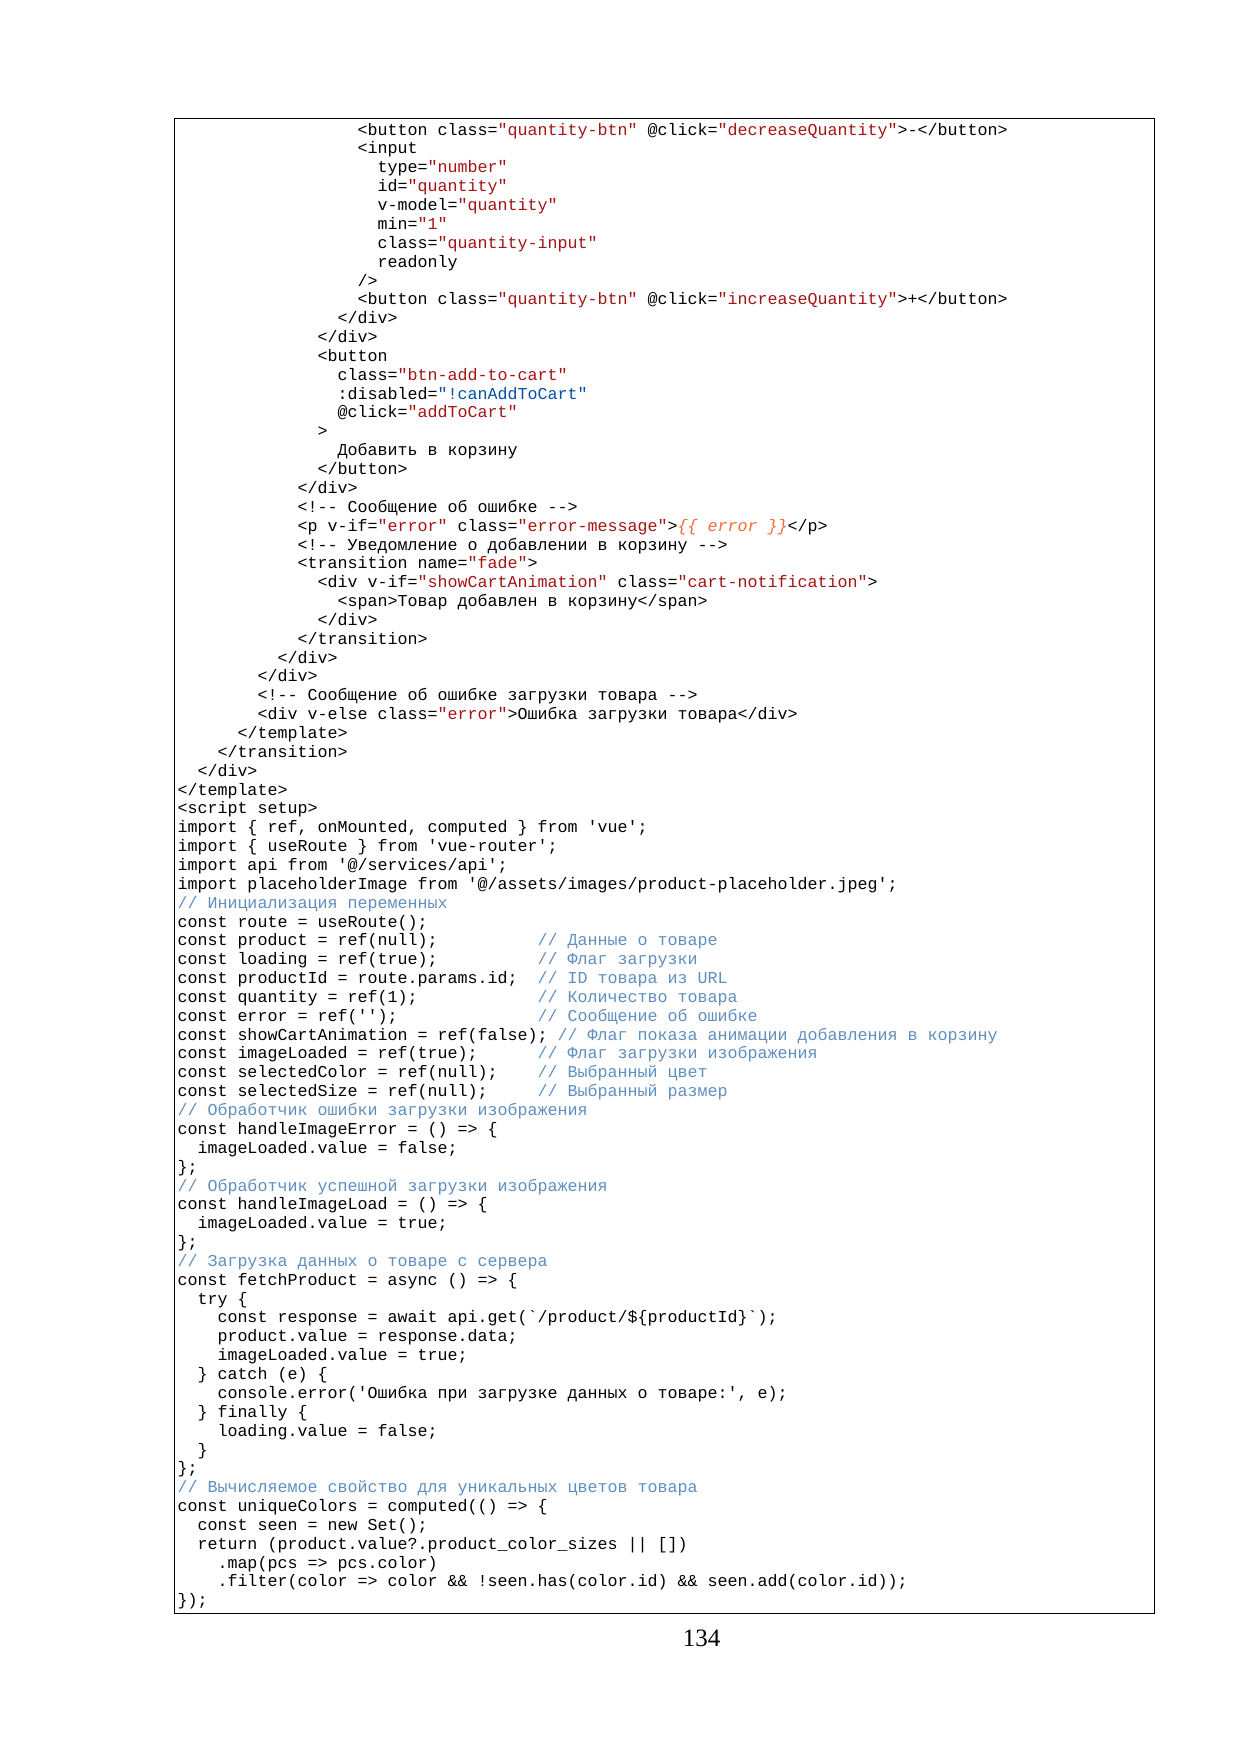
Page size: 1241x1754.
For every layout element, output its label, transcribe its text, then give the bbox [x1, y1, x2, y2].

text </template> [177, 781, 1152, 800]
text const fetchProduct = async () => { [177, 1271, 1152, 1290]
text <div v-if="showCartAnimation" class="cart-notification"> [177, 574, 1152, 593]
text const route = useRoute(); [177, 913, 1152, 932]
text }; [177, 1460, 1152, 1479]
text const selectedColor = ref(null); // Выбранный цвет [177, 1064, 1152, 1083]
text <button [177, 347, 1152, 366]
text const productId = route.params.id; // ID товара из URL [177, 970, 1152, 988]
text const error = ref(''); // Сообщение об ошибке [177, 1007, 1152, 1026]
text <script setup> [177, 800, 1152, 819]
text } finally { [177, 1403, 1152, 1422]
text // Обработчик успешной загрузки изображения [177, 1177, 1152, 1196]
text const handleImageError = () => { [177, 1121, 1152, 1139]
text const seen = new Set(); [177, 1516, 1152, 1535]
text </transition> [177, 743, 1152, 762]
text }; [177, 1234, 1152, 1252]
text // Обработчик ошибки загрузки изображения [177, 1102, 1152, 1121]
text // Вычисляемое свойство для уникальных цветов товара [177, 1479, 1152, 1498]
text const uniqueColors = computed(() => { [177, 1498, 1152, 1516]
text console.error('Ошибка при загрузке данных о товаре:', e); [177, 1384, 1152, 1403]
text :disabled="!canAddToCart" [177, 385, 1152, 404]
text } catch (e) { [177, 1366, 1152, 1384]
text /> [177, 272, 1152, 291]
text // Инициализация переменных [177, 894, 1152, 913]
text const selectedSize = ref(null); // Выбранный размер [177, 1083, 1152, 1102]
text class="btn-add-to-cart" [177, 366, 1152, 385]
text readonly [177, 253, 1152, 272]
text import { useRoute } from 'vue-router'; [177, 838, 1152, 857]
text </div> [177, 611, 1152, 630]
text const product = ref(null); // Данные о товаре [177, 932, 1152, 951]
text class="quantity-input" [177, 234, 1152, 253]
text </button> [177, 461, 1152, 479]
text .filter(color => color && !seen.has(color.id) && seen.add(color.id)); [177, 1573, 1152, 1589]
text <span>Товар добавлен в корзину</span> [177, 593, 1152, 611]
text const showCartAnimation = ref(false); // Флаг показа анимации добавления в корзину [177, 1026, 1152, 1045]
text const imageLoaded = ref(true); // Флаг загрузки изображения [177, 1045, 1152, 1064]
text }; [177, 1158, 1152, 1177]
text min="1" [177, 216, 1152, 234]
text </div> [177, 649, 1152, 668]
text <transition name="fade"> [177, 555, 1152, 574]
text import { ref, onMounted, computed } from 'vue'; [177, 819, 1152, 838]
text </template> [177, 724, 1152, 743]
text import api from '@/services/api'; [177, 857, 1152, 875]
text </div> [177, 310, 1152, 329]
text <!-- Сообщение об ошибке --> [177, 498, 1152, 517]
text // Загрузка данных о товаре с сервера [177, 1252, 1152, 1271]
text product.value = response.data; [177, 1328, 1152, 1347]
text > [177, 423, 1152, 442]
text @click="addToCart" [177, 404, 1152, 423]
text </transition> [177, 630, 1152, 649]
text imageLoaded.value = true; [177, 1347, 1152, 1366]
text </div> [177, 762, 1152, 781]
text </div> [177, 329, 1152, 347]
text id="quantity" [177, 178, 1152, 197]
text </div> [177, 479, 1152, 498]
text try { [177, 1290, 1152, 1309]
text </div> [177, 668, 1152, 687]
text v-model="quantity" [177, 197, 1152, 216]
text <button class="quantity-btn" @click="increaseQuantity">+</button> [177, 291, 1152, 310]
text <p v-if="error" class="error-message">{{ error }}</p> [177, 517, 1152, 536]
text const loading = ref(true); // Флаг загрузки [177, 951, 1152, 970]
text <!-- Уведомление о добавлении в корзину --> [177, 536, 1152, 555]
text } [177, 1441, 1152, 1460]
text }); [175, 1589, 1154, 1613]
text imageLoaded.value = true; [177, 1215, 1152, 1234]
text loading.value = false; [177, 1422, 1152, 1441]
text const response = await api.get(`/product/${productId}`); [177, 1309, 1152, 1328]
text imageLoaded.value = false; [177, 1139, 1152, 1158]
text const handleImageLoad = () => { [177, 1196, 1152, 1215]
text return (product.value?.product_color_sizes || []) [177, 1535, 1152, 1554]
text Добавить в корзину [177, 442, 1152, 461]
text .map(pcs => pcs.color) [177, 1554, 1152, 1573]
text <div v-else class="error">Ошибка загрузки товара</div> [177, 706, 1152, 724]
text type="number" [177, 159, 1152, 178]
text import placeholderImage from '@/assets/images/product-placeholder.jpeg'; [177, 875, 1152, 894]
text <input [177, 140, 1152, 159]
text const quantity = ref(1); // Количество товара [177, 988, 1152, 1007]
text <!-- Сообщение об ошибке загрузки товара --> [177, 687, 1152, 706]
text <button class="quantity-btn" @click="decreaseQuantity">-</button> [175, 119, 1154, 140]
